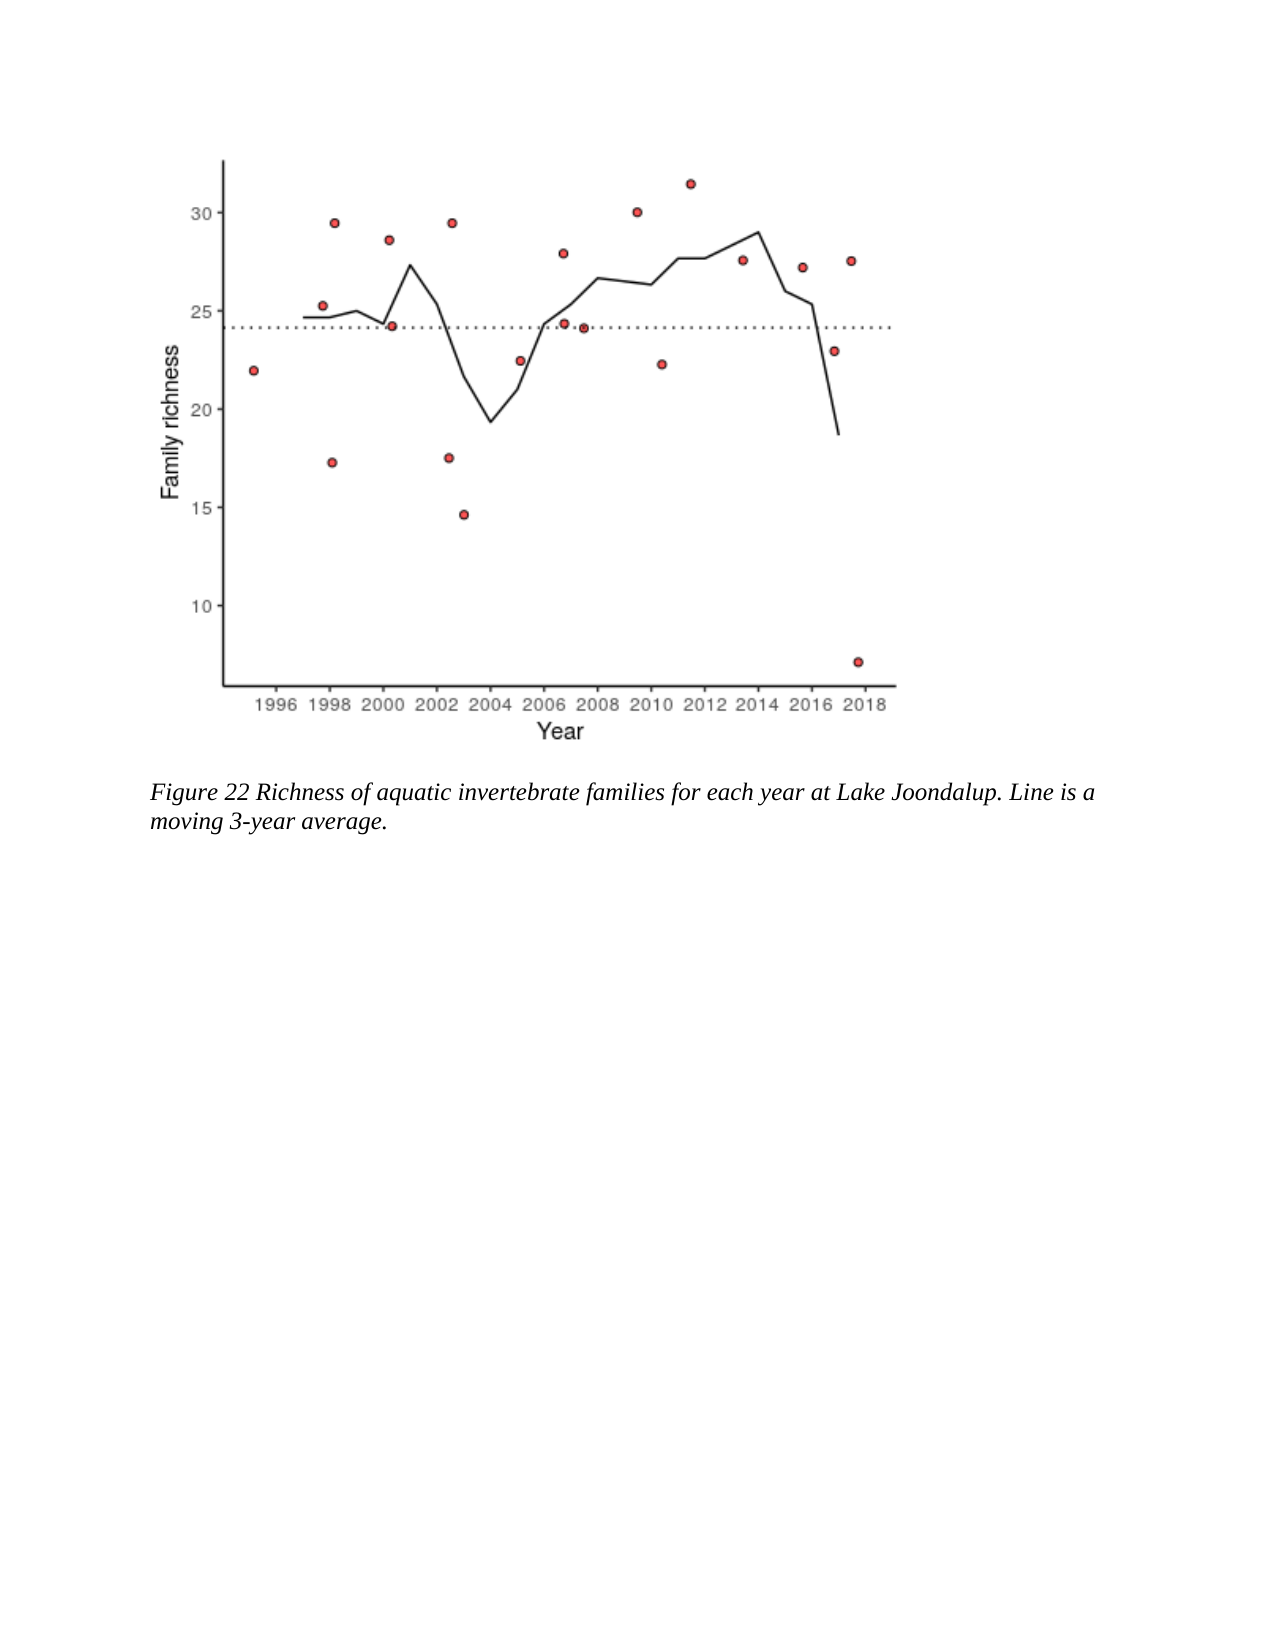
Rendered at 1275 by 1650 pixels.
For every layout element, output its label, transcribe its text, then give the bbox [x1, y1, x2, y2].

picture [150, 150, 908, 757]
text Figure 22 Richness of aquatic invertebrate families for each year at Lake Joondalup. Line is a moving 3-year average. [150, 777, 1125, 835]
